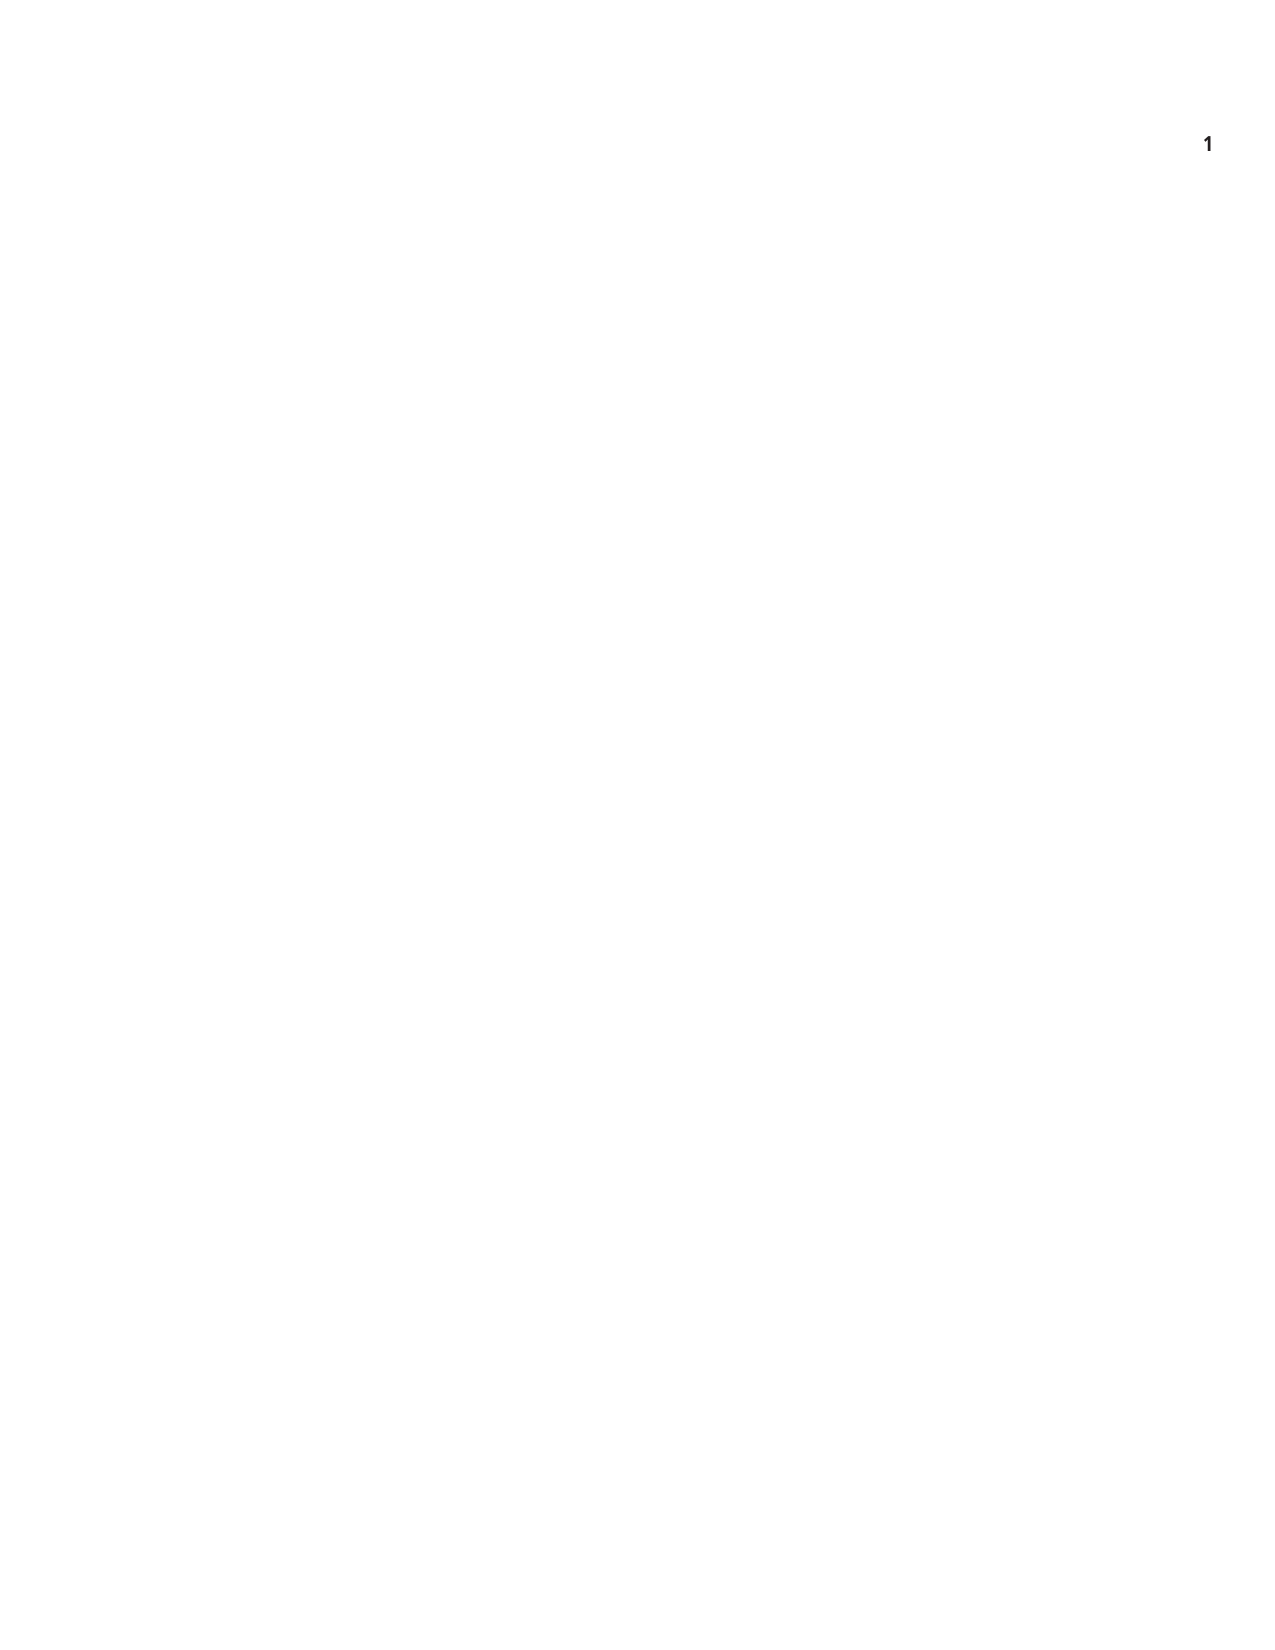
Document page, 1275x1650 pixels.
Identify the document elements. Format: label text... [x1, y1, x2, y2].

text 1 [14, 129, 1213, 158]
